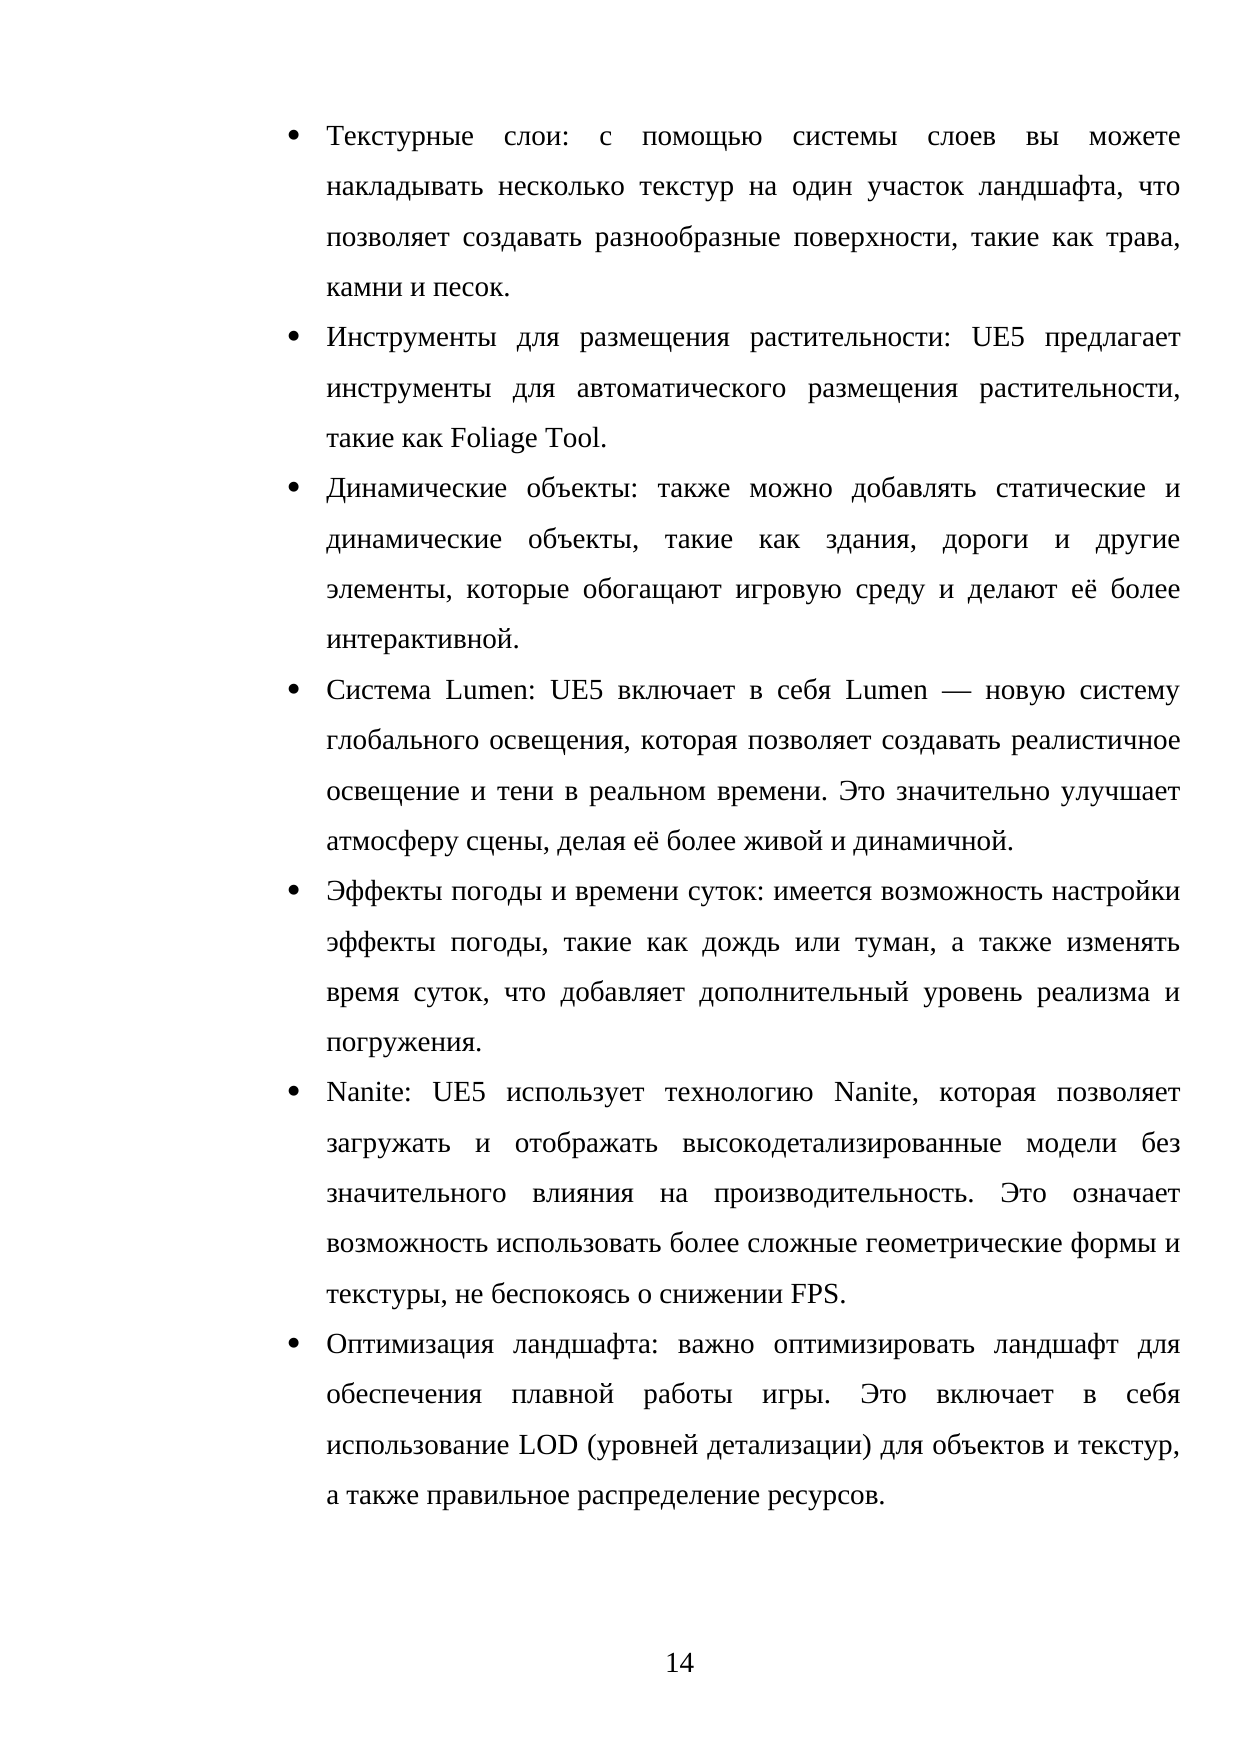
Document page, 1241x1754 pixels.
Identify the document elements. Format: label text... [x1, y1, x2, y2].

list Система Lumen: UE5 включает в себя Lumen — новую систему глобального освещения, которая позволяет создавать реалистичное освещение и тени в реальном времени. Это значительно улучшает атмосферу сцены, делая её более живой и динамичной. [288, 672, 1181, 856]
list Текстурные слои: с помощью системы слоев вы можете накладывать несколько текстур на один участок ландшафта, что позволяет создавать разнообразные поверхности, такие как трава, камни и песок. [288, 118, 1181, 303]
list Инструменты для размещения растительности: UE5 предлагает инструменты для автоматического размещения растительности, такие как Foliage Tool. [288, 319, 1181, 454]
list Эффекты погоды и времени суток: имеется возможность настройки эффекты погоды, такие как дождь или туман, а также изменять время суток, что добавляет дополнительный уровень реализма и погружения. [288, 873, 1181, 1058]
list Nanite: UE5 использует технологию Nanite, которая позволяет загружать и отображать высокодетализированные модели без значительного влияния на производительность. Это означает возможность использовать более сложные геометрические формы и текстуры, не беспокоясь о снижении FPS. [288, 1074, 1181, 1309]
list Оптимизация ландшафта: важно оптимизировать ландшафт для обеспечения плавной работы игры. Это включает в себя использование LOD (уровней детализации) для объектов и текстур, а также правильное распределение ресурсов. [288, 1326, 1181, 1511]
list Динамические объекты: также можно добавлять статические и динамические объекты, такие как здания, дороги и другие элементы, которые обогащают игровую среду и делают её более интерактивной. [288, 471, 1181, 655]
